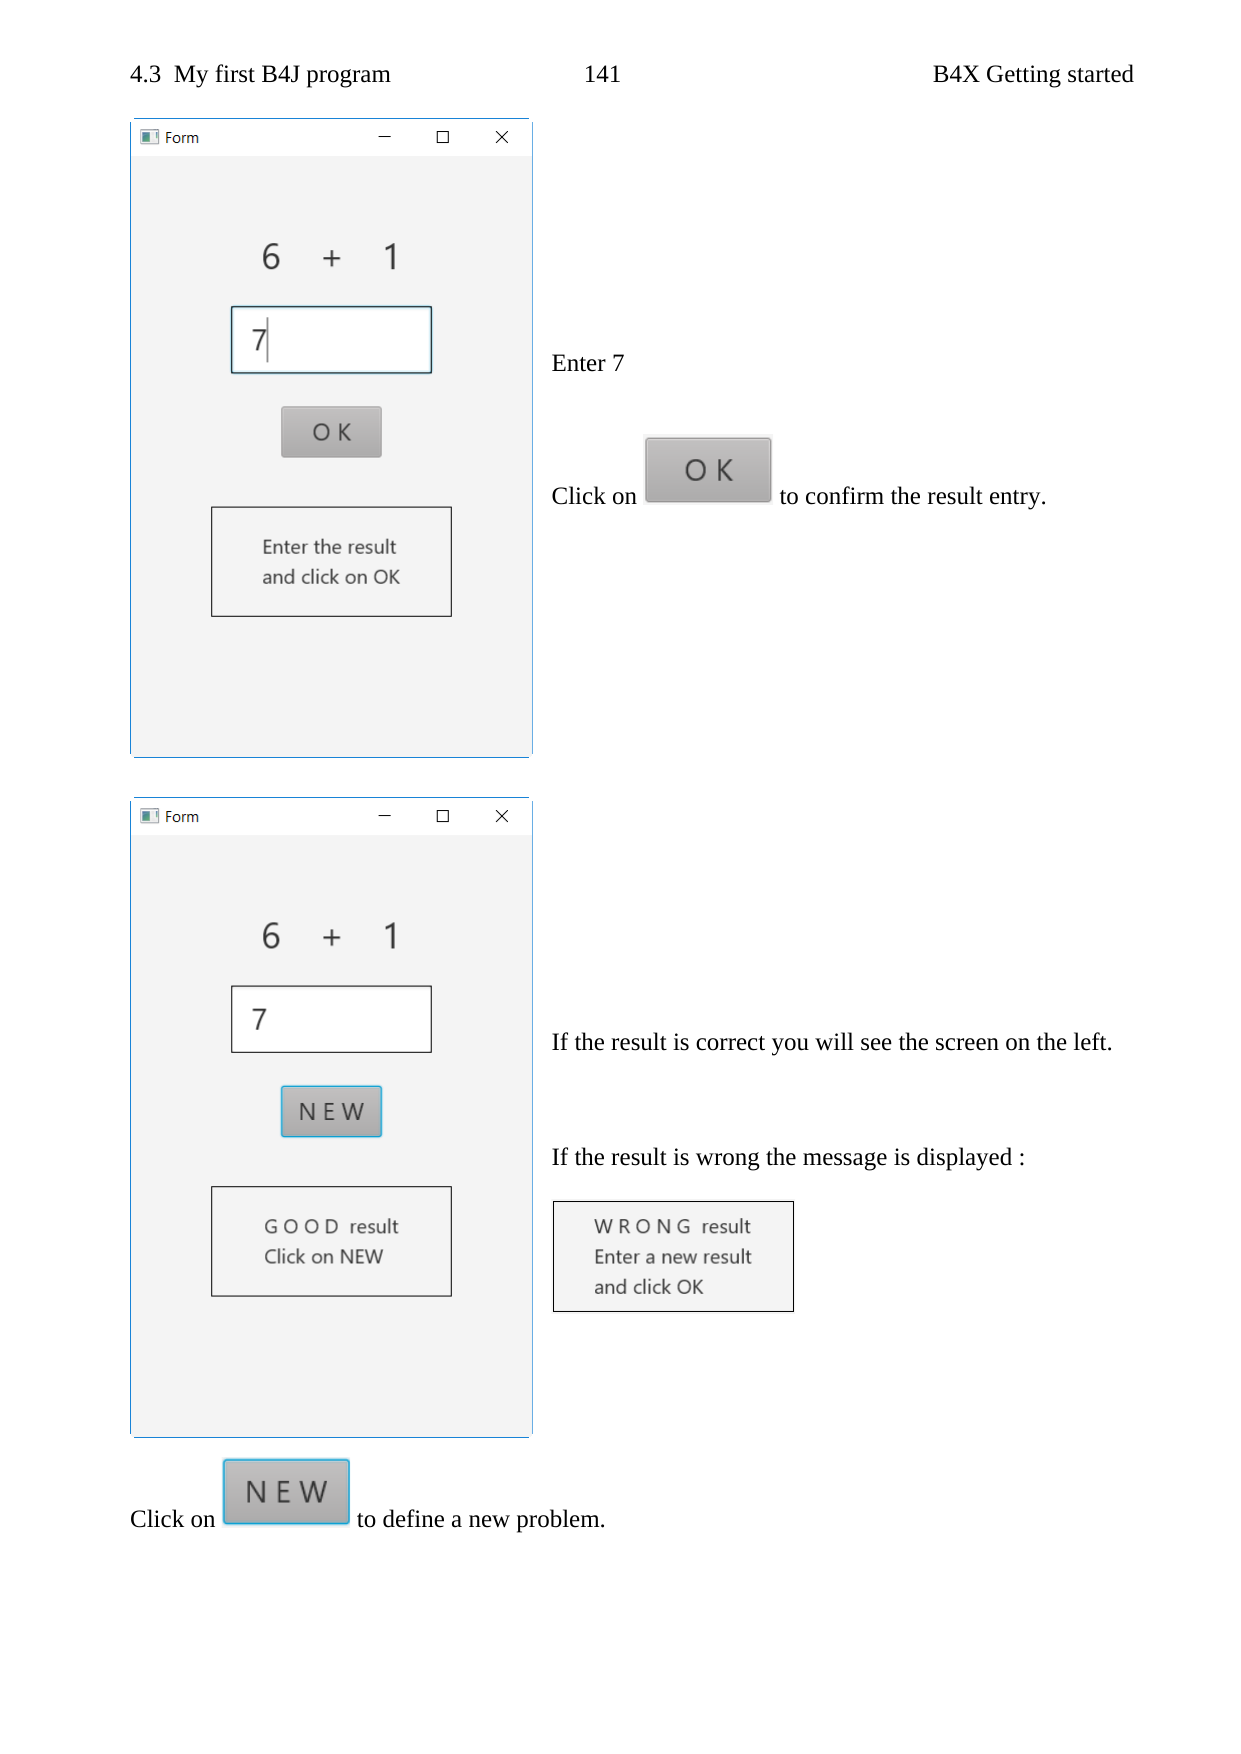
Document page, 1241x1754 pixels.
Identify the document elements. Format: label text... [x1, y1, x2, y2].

picture [551, 1199, 796, 1314]
text If the result is correct you will see the screen on the left. [533, 1027, 1134, 1056]
text If the result is wrong the message is displayed : [533, 1142, 1134, 1171]
picture [130, 118, 533, 758]
text Enter 7 [533, 348, 1134, 377]
text Click on to define a new problem. [130, 1457, 1134, 1533]
picture [221, 1457, 351, 1528]
picture [130, 797, 533, 1438]
text Click on to confirm the result entry. [533, 434, 1134, 510]
picture [643, 434, 774, 505]
